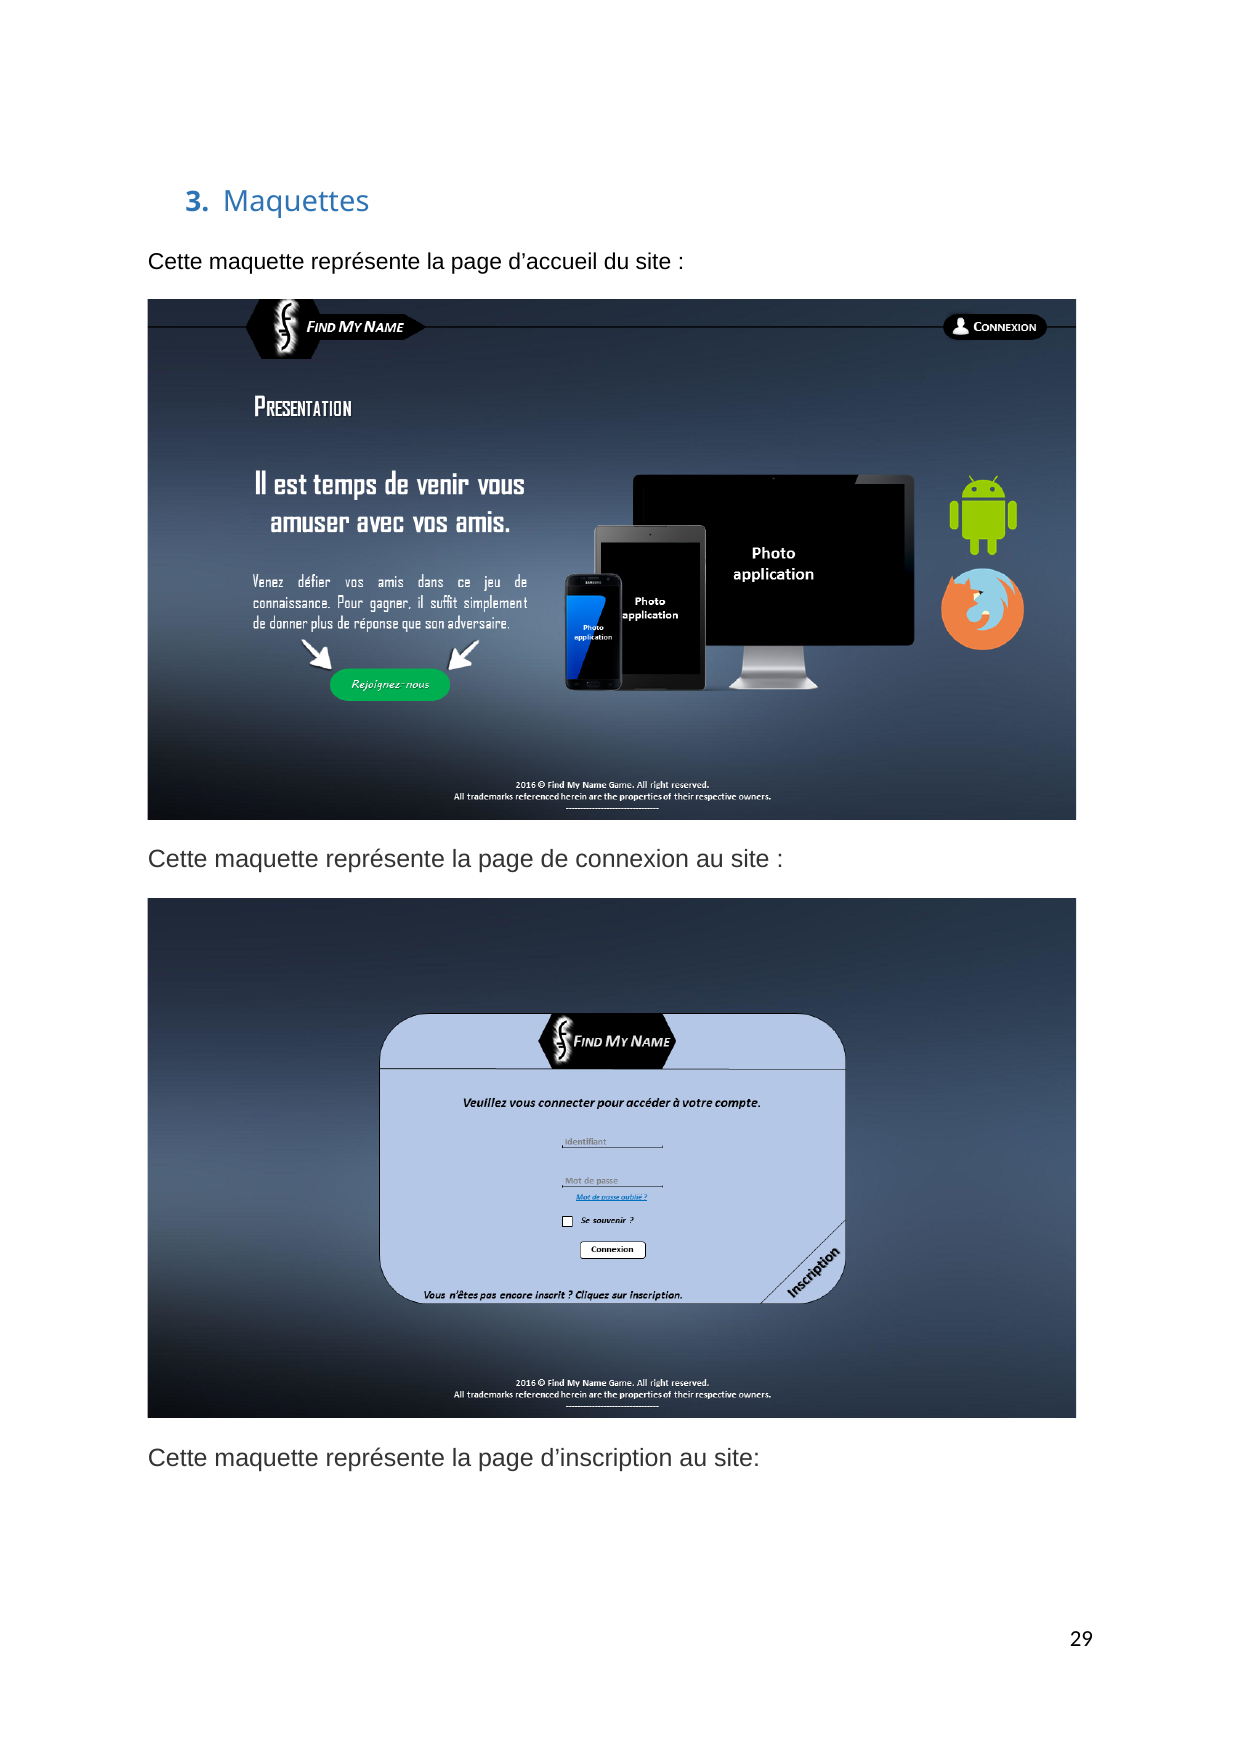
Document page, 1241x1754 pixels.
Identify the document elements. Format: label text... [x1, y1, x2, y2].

text Cette maquette représente la page de connexion au site : [148, 844, 1093, 873]
picture [147, 299, 1077, 820]
subtitle Maquettes [185, 181, 1093, 220]
picture [147, 898, 1077, 1418]
text Cette maquette représente la page d’inscription au site: [148, 1443, 1093, 1472]
text Cette maquette représente la page d’accueil du site : [148, 248, 1093, 275]
